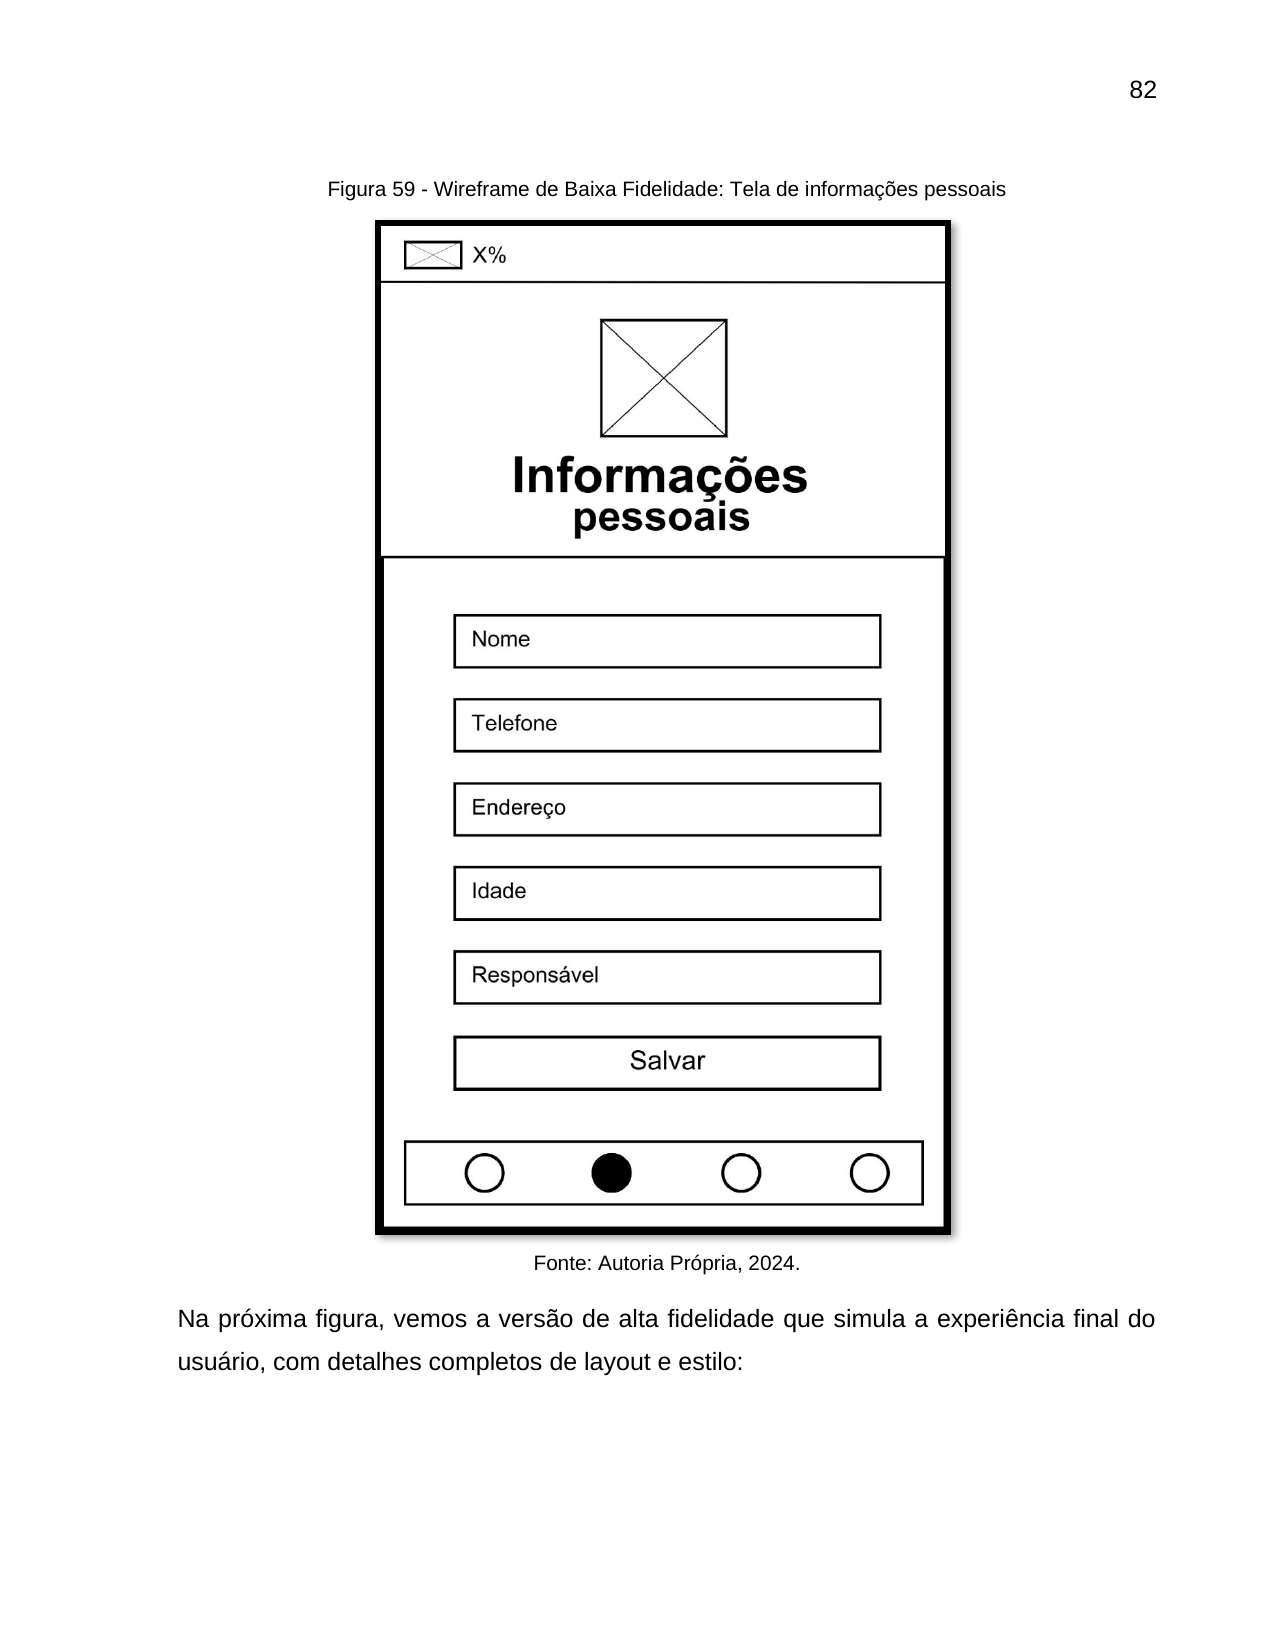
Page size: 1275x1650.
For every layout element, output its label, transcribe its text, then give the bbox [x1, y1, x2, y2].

picture [381, 226, 945, 1229]
text Fonte: Autoria Própria, 2024. [177, 1251, 1157, 1275]
text Figura 59 - Wireframe de Baixa Fidelidade: Tela de informações pessoais [177, 177, 1157, 201]
text Na próxima figura, vemos a versão de alta fidelidade que simula a experiência final do usuário, com detalhes completos de layout e estilo: [177, 1304, 1157, 1376]
